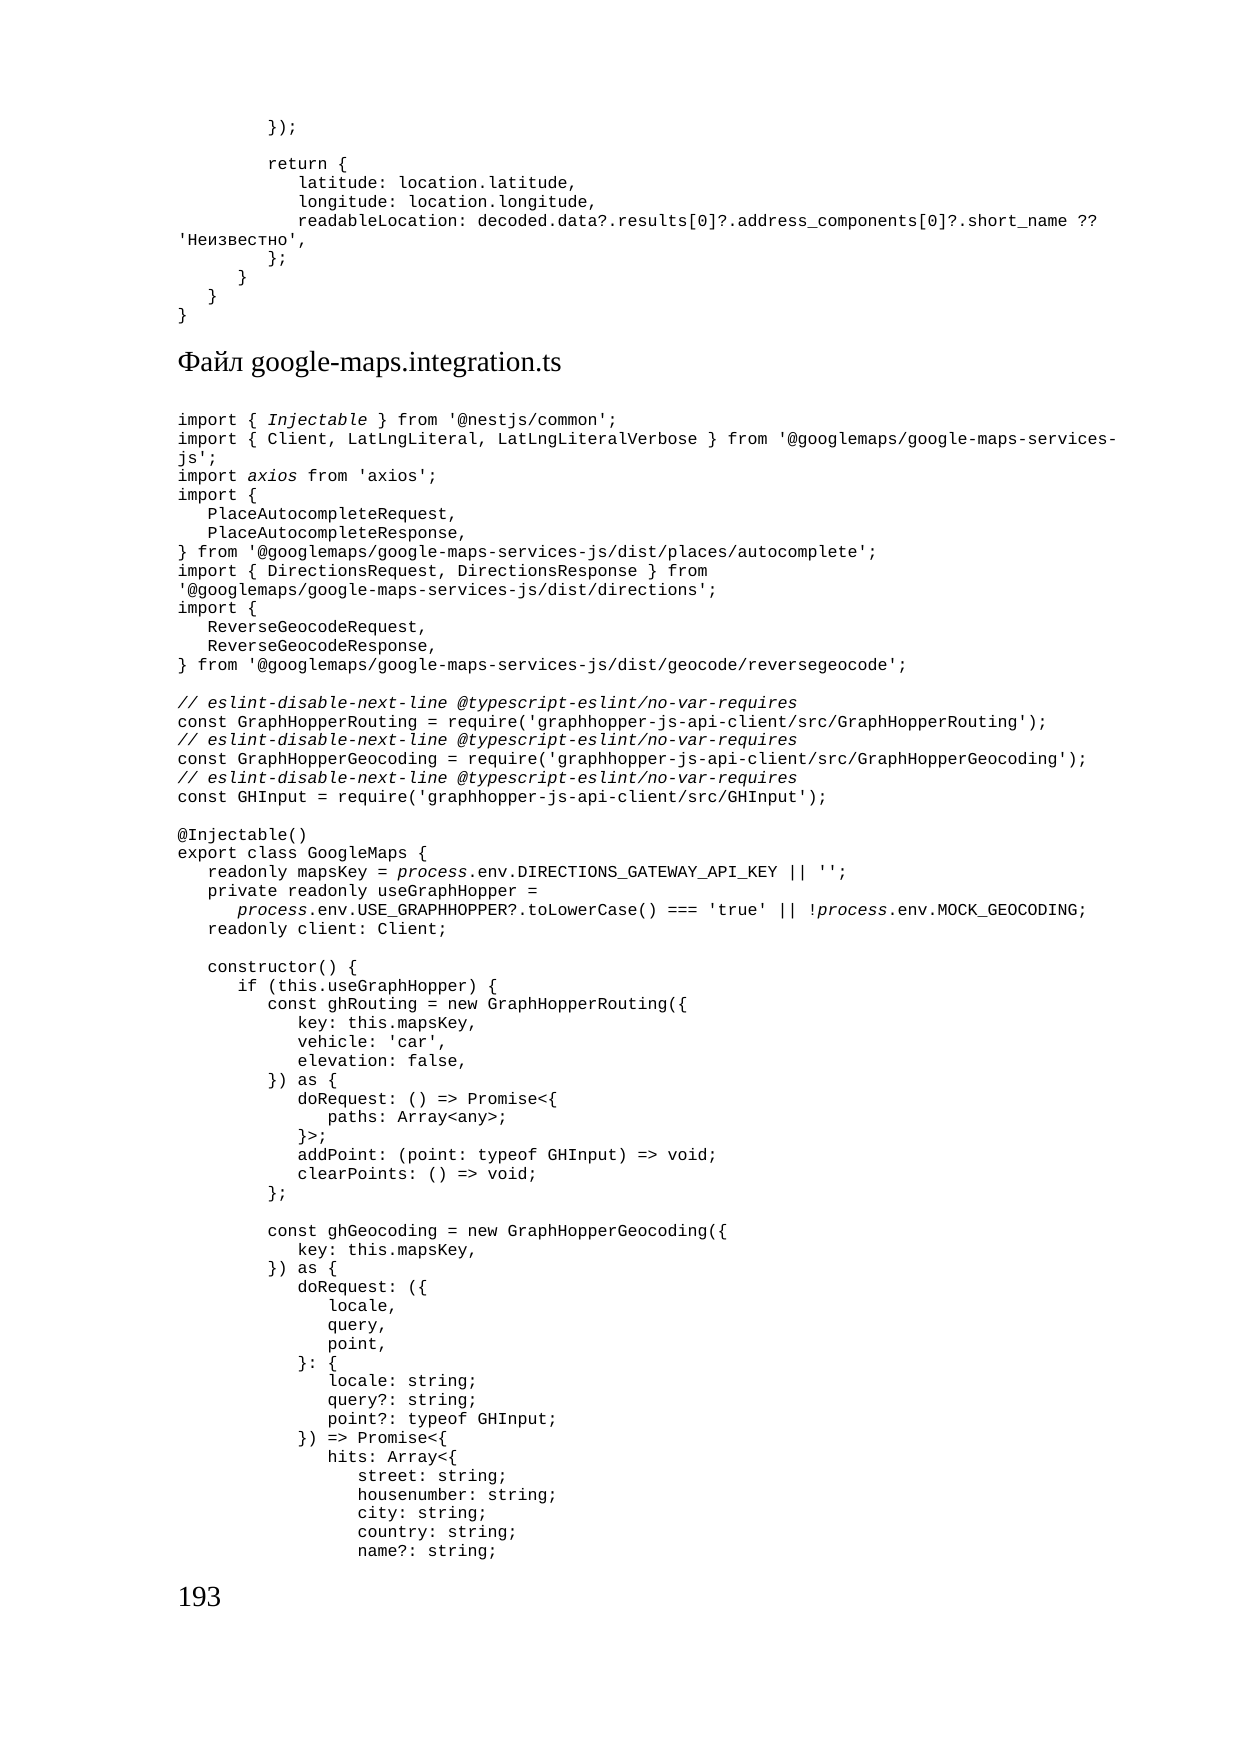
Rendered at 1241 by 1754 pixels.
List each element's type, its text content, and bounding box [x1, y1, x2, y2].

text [177, 118, 1152, 326]
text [177, 411, 1152, 1562]
text Файл google-maps.integration.ts [177, 344, 1152, 411]
